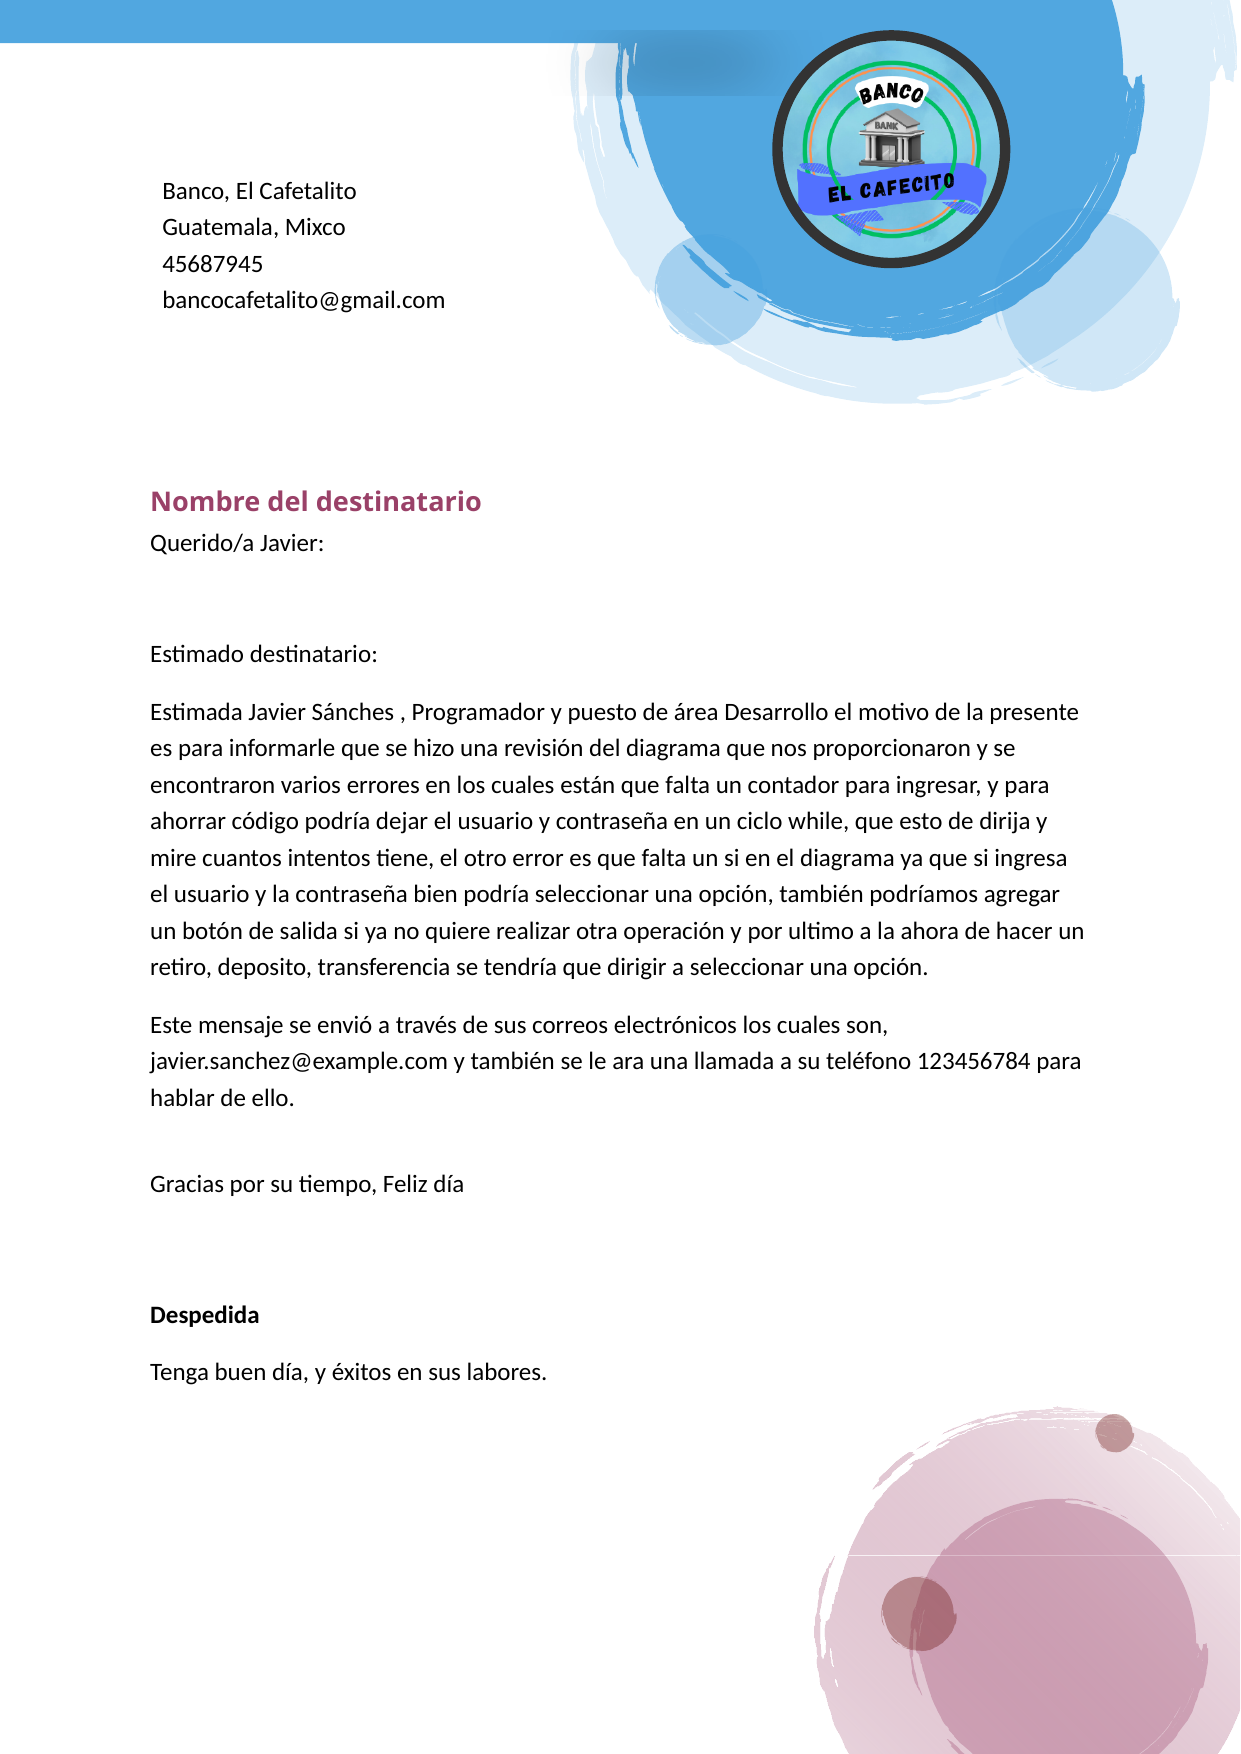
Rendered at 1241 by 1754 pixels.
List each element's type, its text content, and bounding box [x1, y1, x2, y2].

text Querido/a Javier: [150, 527, 1090, 557]
text Este mensaje se envió a través de sus correos electrónicos los cuales son, javier.sanchez@example.com y también se le ara una llamada a su teléfono 123456784 para hablar de ello. [150, 1009, 1090, 1113]
text Estimada Javier Sánches , Programador y puesto de área Desarrollo el motivo de la presente es para informarle que se hizo una revisión del diagrama que nos proporcionaron y se encontraron varios errores en los cuales están que falta un contador para ingresar, y para ahorrar código podría dejar el usuario y contraseña en un ciclo while, que esto de dirija y mire cuantos intentos tiene, el otro error es que falta un si en el diagrama ya que si ingresa el usuario y la contraseña bien podría seleccionar una opción, también podríamos agregar un botón de salida si ya no quiere realizar otra operación y por ultimo a la ahora de hacer un retiro, deposito, transferencia se tendría que dirigir a seleccionar una opción. [150, 696, 1090, 982]
table_header [703, 75, 1080, 357]
text Tenga buen día, y éxitos en sus labores. [150, 1357, 1090, 1387]
text Despedida [150, 1299, 1090, 1330]
text Estimado : [150, 638, 1090, 669]
picture [783, 41, 999, 257]
table_header Banco, El Cafetalito Guatemala, Mixco 45687945 bancocafetalito@gmail.com [150, 75, 703, 357]
text Gracias por su tiempo, Feliz día [150, 1169, 1090, 1199]
